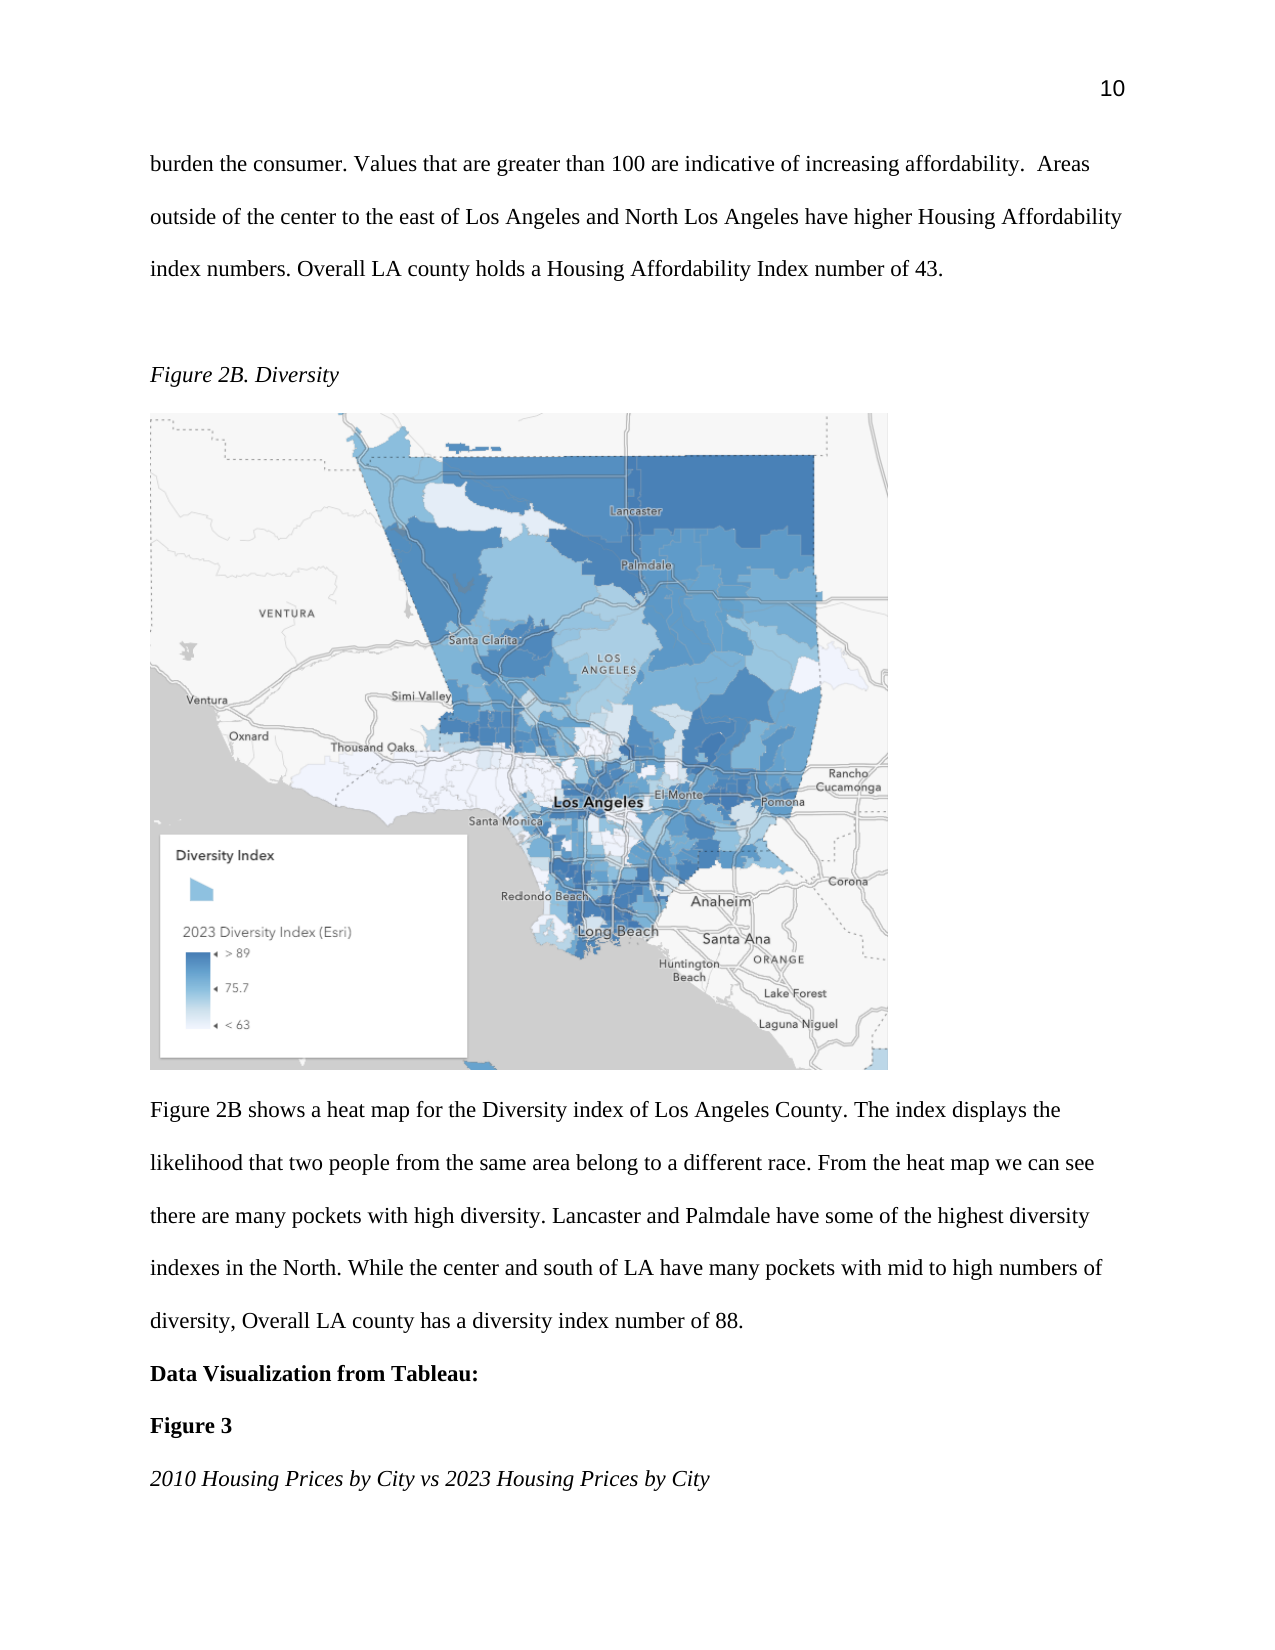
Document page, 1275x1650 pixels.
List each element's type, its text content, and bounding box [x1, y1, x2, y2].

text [150, 150, 1125, 282]
text Figure 3 [150, 1412, 1125, 1439]
text Data Visualization from Tableau: [150, 1360, 1125, 1386]
text 2010 Housing Prices by City vs 2023 Housing Prices by City [150, 1465, 1125, 1492]
picture [150, 413, 889, 1070]
text Figure 2B. Diversity [150, 361, 1125, 387]
text Figure 2B shows a heat map for the Diversity index of Los Angeles County. The index displays the likelihood that two people from the same area belong to a different race. From the heat map we can see there are many pockets with high diversity. Lancaster and Palmdale have some of the highest diversity indexes in the North. While the center and south of LA have many pockets with mid to high numbers of diversity, Overall LA county has a diversity index number of 88. [150, 1096, 1125, 1333]
